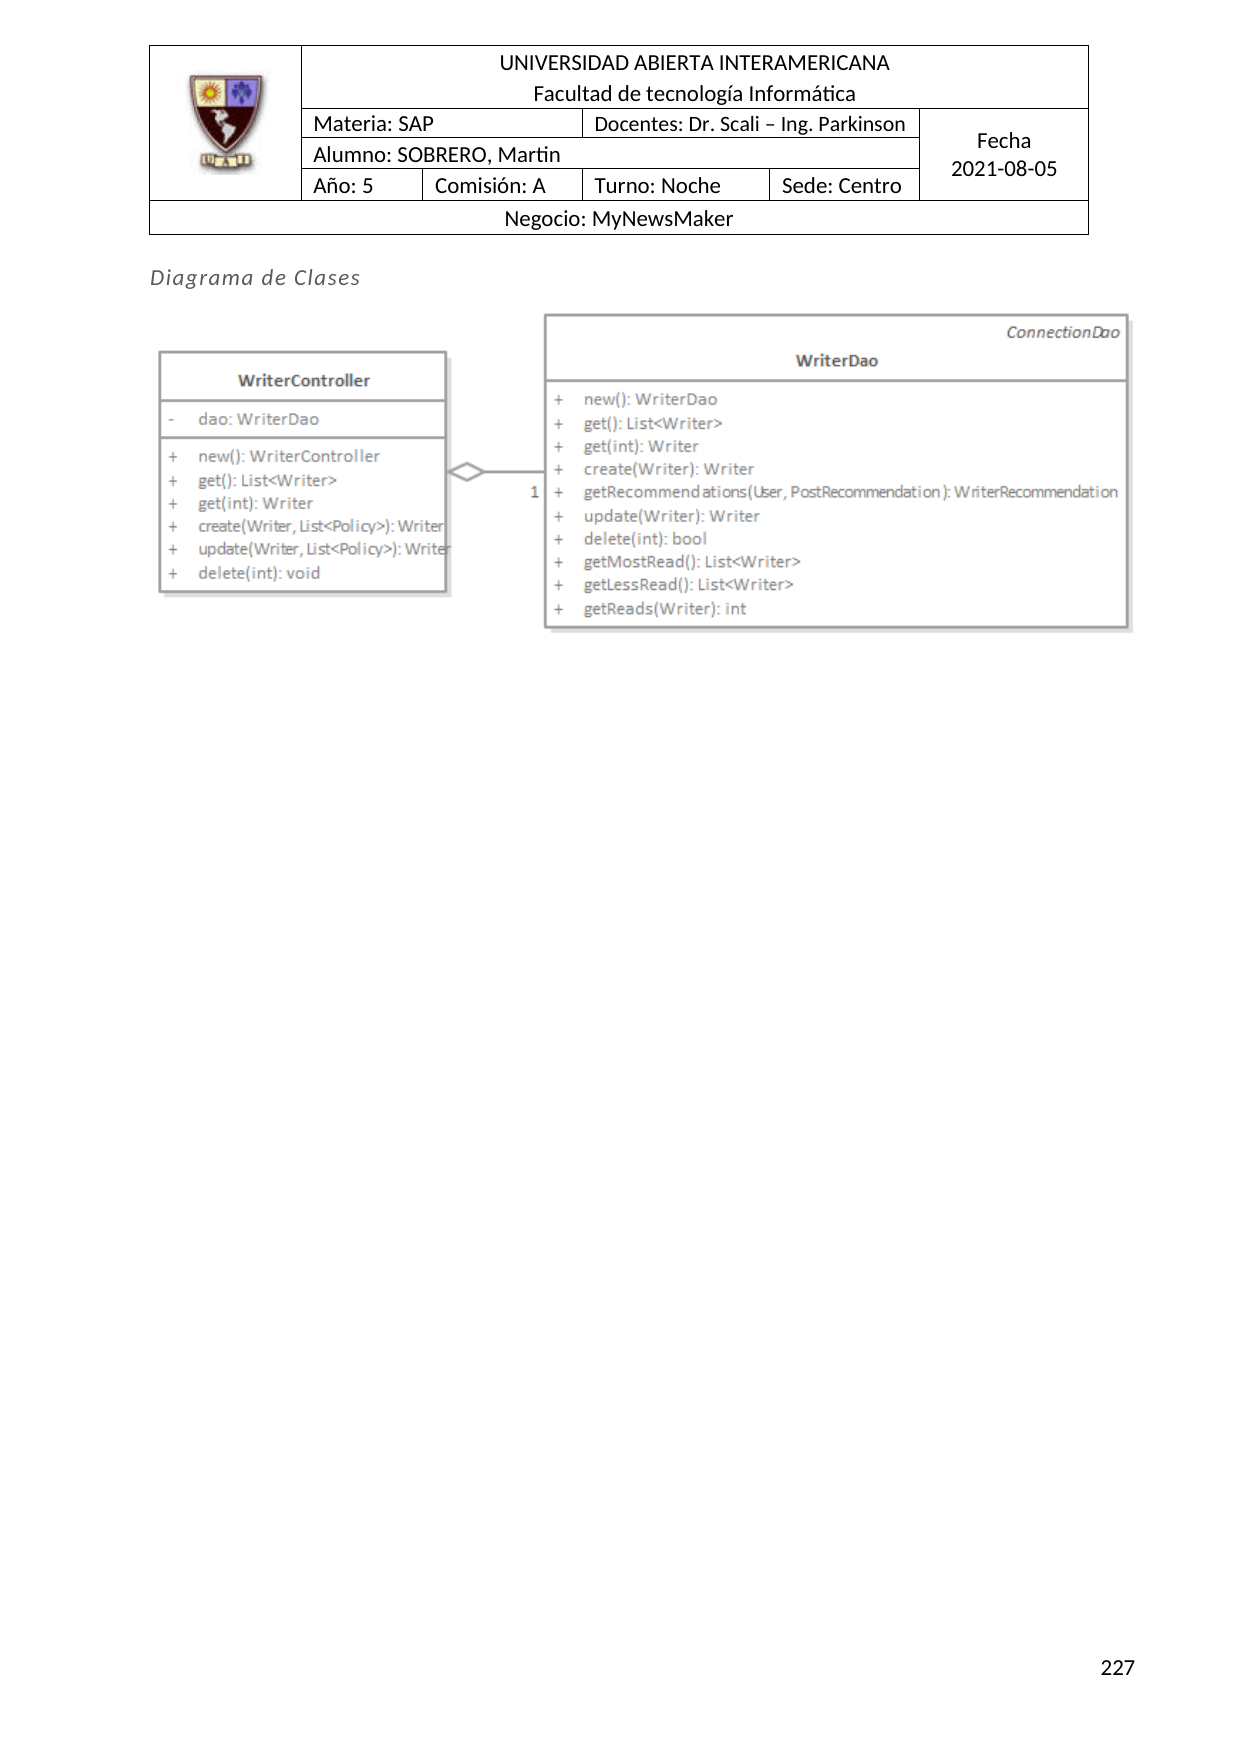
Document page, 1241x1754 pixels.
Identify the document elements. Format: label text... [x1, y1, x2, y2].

picture [175, 67, 276, 180]
picture [150, 311, 1136, 636]
subtitle Diagrama de Clases [150, 263, 1135, 291]
